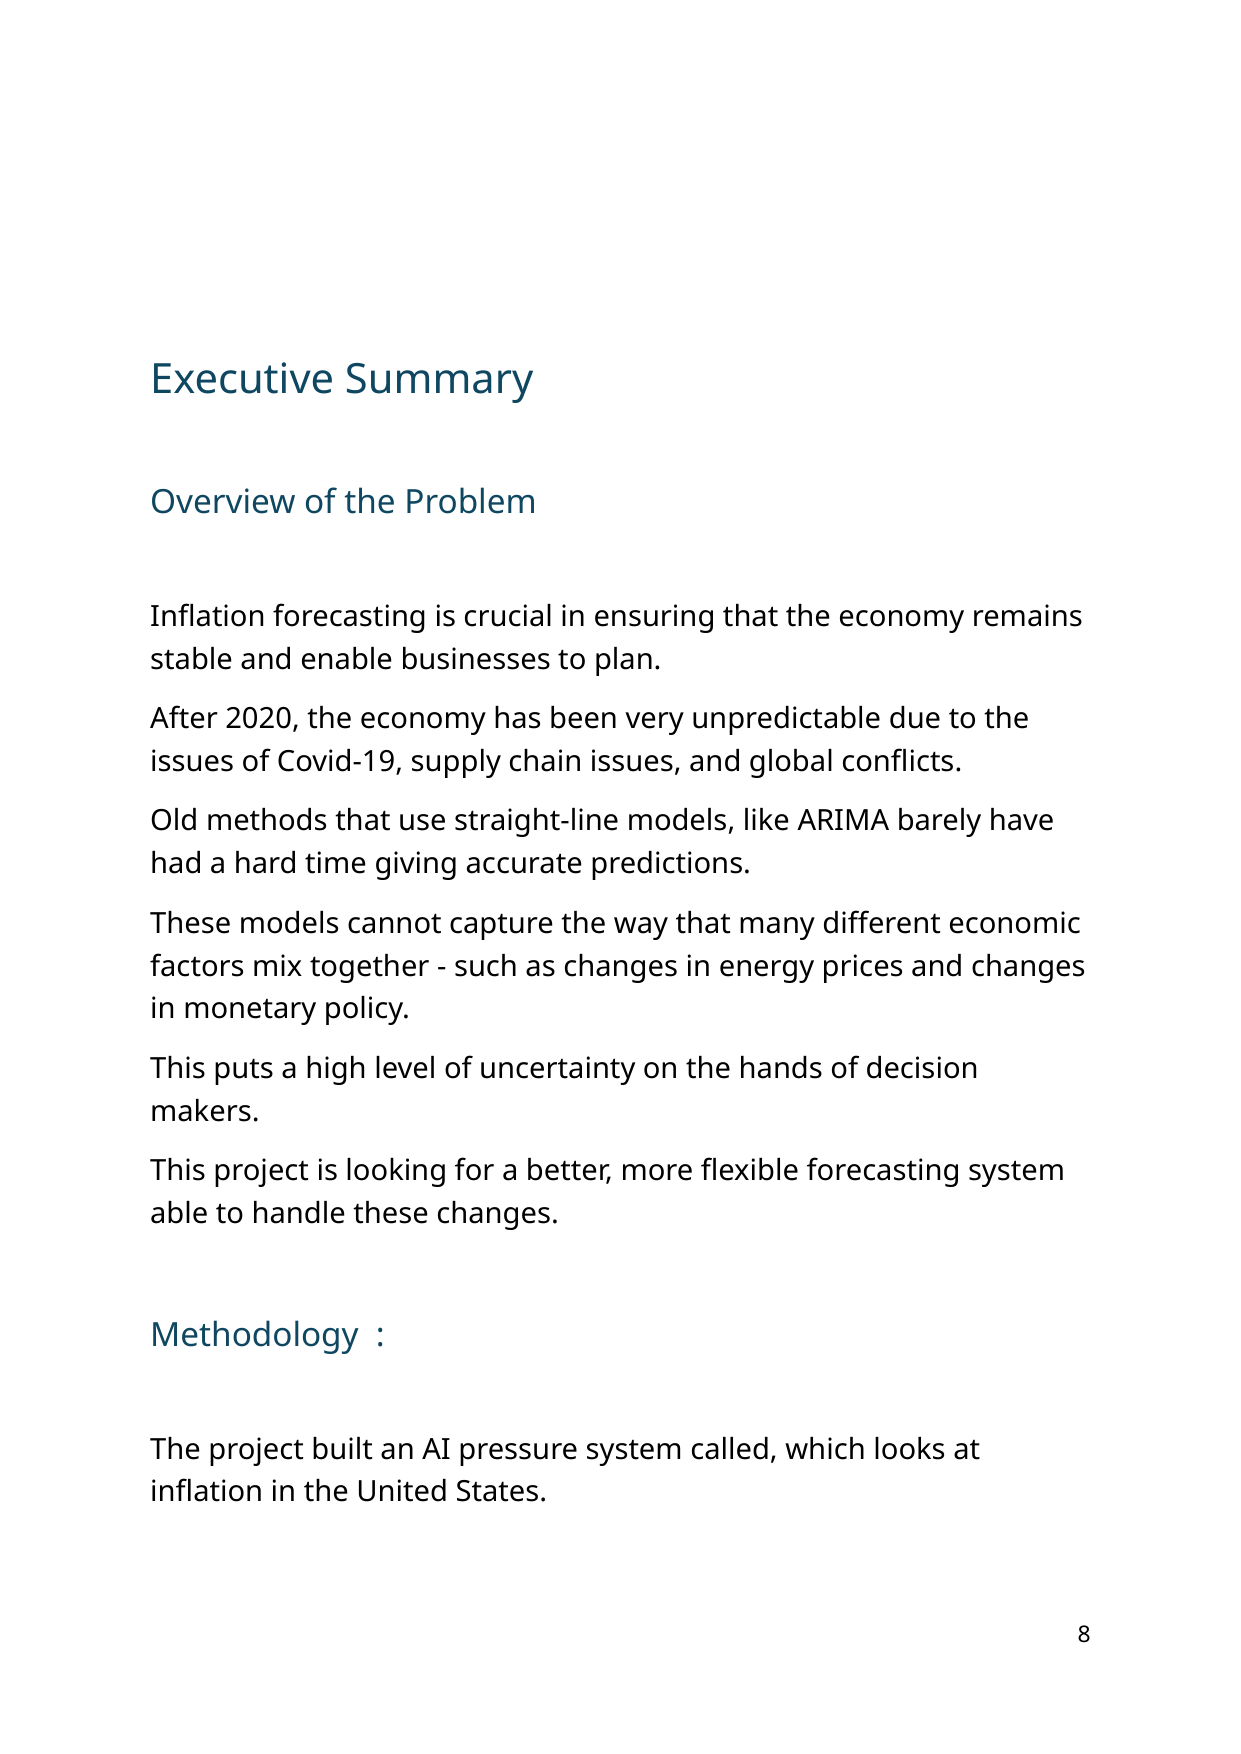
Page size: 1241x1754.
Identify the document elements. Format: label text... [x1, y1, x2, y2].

text This puts a high level of uncertainty on the hands of decision makers. [150, 1047, 1090, 1129]
text After 2020, the economy has been very unpredictable due to the issues of Covid-19, supply chain issues, and global conflicts. [150, 697, 1090, 780]
text This project is looking for a better, more flexible forecasting system able to handle these changes. [150, 1149, 1090, 1232]
text Old methods that use straight-line models, like ARIMA barely have had a hard time giving accurate predictions. [150, 800, 1090, 882]
text The project built an AI pressure system called, which looks at inflation in the United States. [150, 1428, 1090, 1510]
subtitle Overview of the Problem [150, 478, 1090, 524]
text Inflation forecasting is crucial in ensuring that the economy remains stable and enable businesses to plan. [150, 595, 1090, 678]
text These models cannot capture the way that many different economic factors mix together - such as changes in energy prices and changes in monetary policy. [150, 902, 1090, 1027]
subtitle Methodology : [150, 1311, 1090, 1357]
subtitle Executive Summary [150, 349, 1090, 406]
